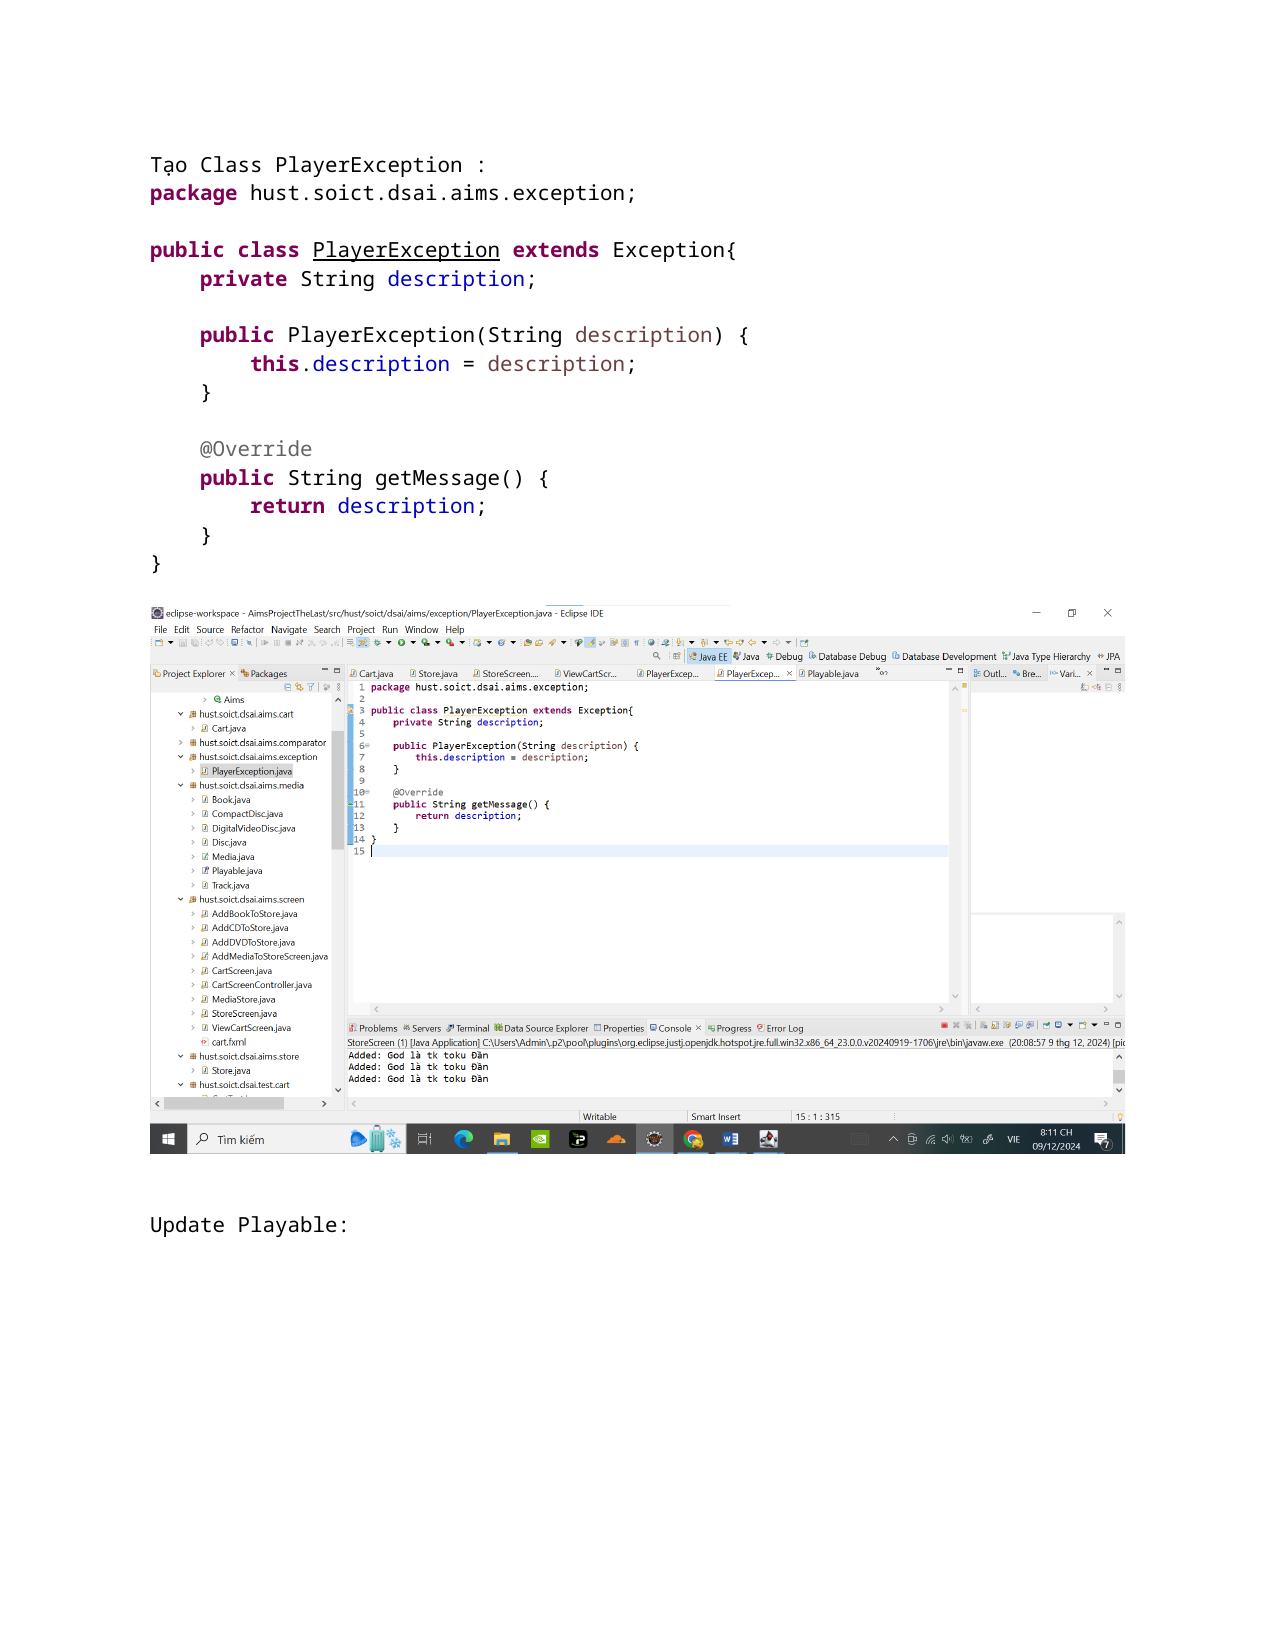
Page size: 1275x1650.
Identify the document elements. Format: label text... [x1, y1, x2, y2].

text package hust.soict.dsai.aims.exception; [150, 178, 1125, 207]
text public String getMessage() { [150, 463, 1125, 491]
text } [150, 548, 1125, 577]
text this.description = description; [150, 349, 1125, 377]
text public PlayerException(String description) { [150, 321, 1125, 349]
text @Override [150, 434, 1125, 463]
picture [150, 605, 1125, 1154]
text } [150, 520, 1125, 548]
text } [150, 377, 1125, 406]
text return description; [150, 491, 1125, 520]
text Update Playable: [150, 1210, 1125, 1239]
text public class PlayerException extends Exception{ [150, 235, 1125, 264]
text private String description; [150, 264, 1125, 292]
text Tạo Class PlayerException : [150, 150, 1125, 178]
